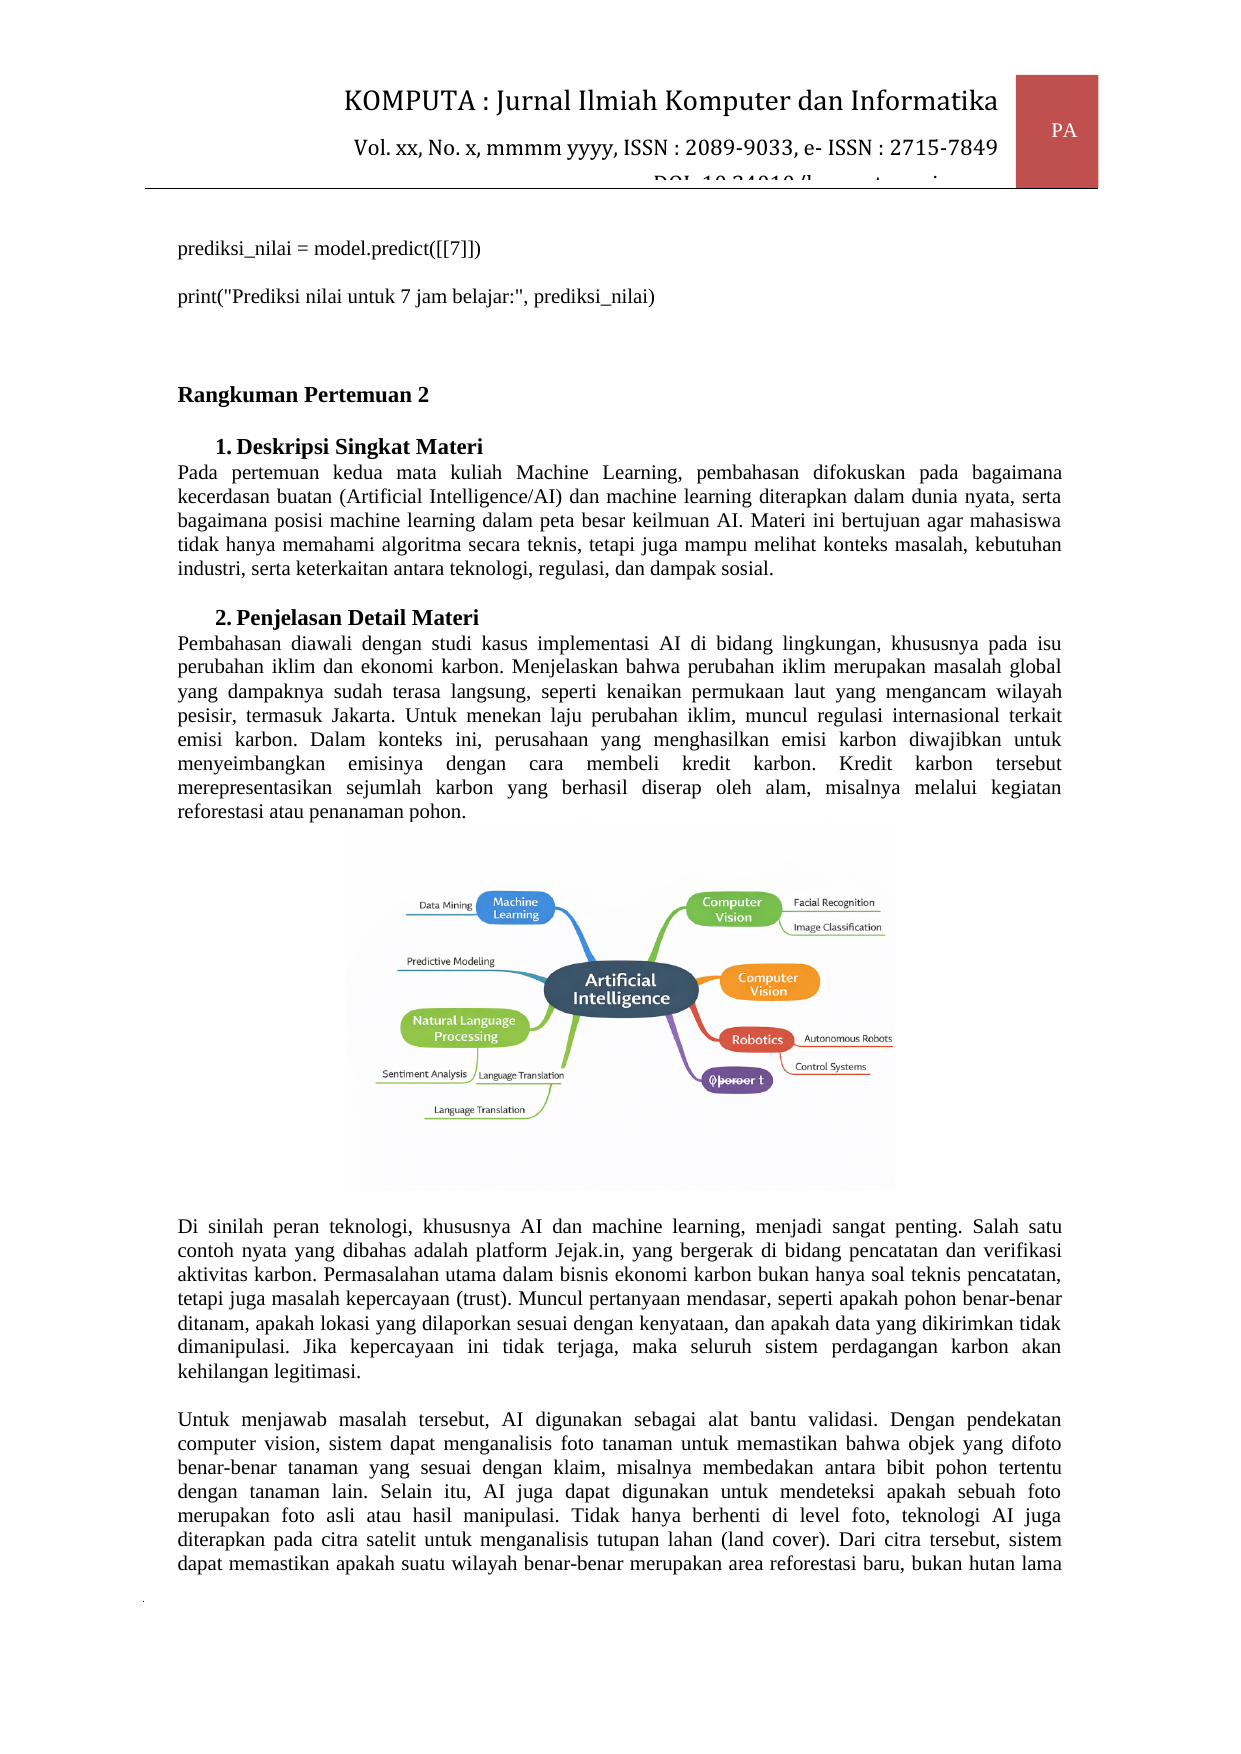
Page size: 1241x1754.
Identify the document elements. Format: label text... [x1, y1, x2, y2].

text Pada pertemuan kedua mata kuliah Machine Learning, pembahasan difokuskan pada bagaimana kecerdasan buatan (Artificial Intelligence/AI) dan machine learning diterapkan dalam dunia nyata, serta bagaimana posisi machine learning dalam peta besar keilmuan AI. Materi ini bertujuan agar mahasiswa tidak hanya memahami algoritma secara teknis, tetapi juga mampu melihat konteks masalah, kebutuhan industri, serta keterkaitan antara teknologi, regulasi, dan dampak sosial. [177, 460, 1063, 580]
text Di sinilah peran teknologi, khususnya AI dan machine learning, menjadi sangat penting. Salah satu contoh nyata yang dibahas adalah platform Jejak.in, yang bergerak di bidang pencatatan dan verifikasi aktivitas karbon. Permasalahan utama dalam bisnis ekonomi karbon bukan hanya soal teknis pencatatan, tetapi juga masalah kepercayaan (trust). Muncul pertanyaan mendasar, seperti apakah pohon benar-benar ditanam, apakah lokasi yang dilaporkan sesuai dengan kenyataan, dan apakah data yang dikirimkan tidak dimanipulasi. Jika kepercayaan ini tidak terjaga, maka seluruh sistem perdagangan karbon akan kehilangan legitimasi. [177, 1214, 1063, 1383]
picture [344, 822, 896, 1191]
text Pembahasan diawali dengan studi kasus implementasi AI di bidang lingkungan, khususnya pada isu perubahan iklim dan ekonomi karbon. Menjelaskan bahwa perubahan iklim merupakan masalah global yang dampaknya sudah terasa langsung, seperti kenaikan permukaan laut yang mengancam wilayah pesisir, termasuk Jakarta. Untuk menekan laju perubahan iklim, muncul regulasi internasional terkait emisi karbon. Dalam konteks ini, perusahaan yang menghasilkan emisi karbon diwajibkan untuk menyeimbangkan emisinya dengan cara membeli kredit karbon. Kredit karbon tersebut merepresentasikan sejumlah karbon yang berhasil diserap oleh alam, misalnya melalui kegiatan reforestasi atau penanaman pohon. [177, 630, 1063, 823]
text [177, 1407, 1063, 1575]
text prediksi_nilai = model.predict([[7]]) [177, 236, 1063, 260]
text print("Prediksi nilai untuk 7 jam belajar:", prediksi_nilai) [177, 284, 1063, 308]
text Rangkuman Pertemuan 2 [177, 381, 1063, 407]
list Deskripsi Singkat Materi [215, 433, 1063, 460]
list Penjelasan Detail Materi [215, 604, 1063, 630]
